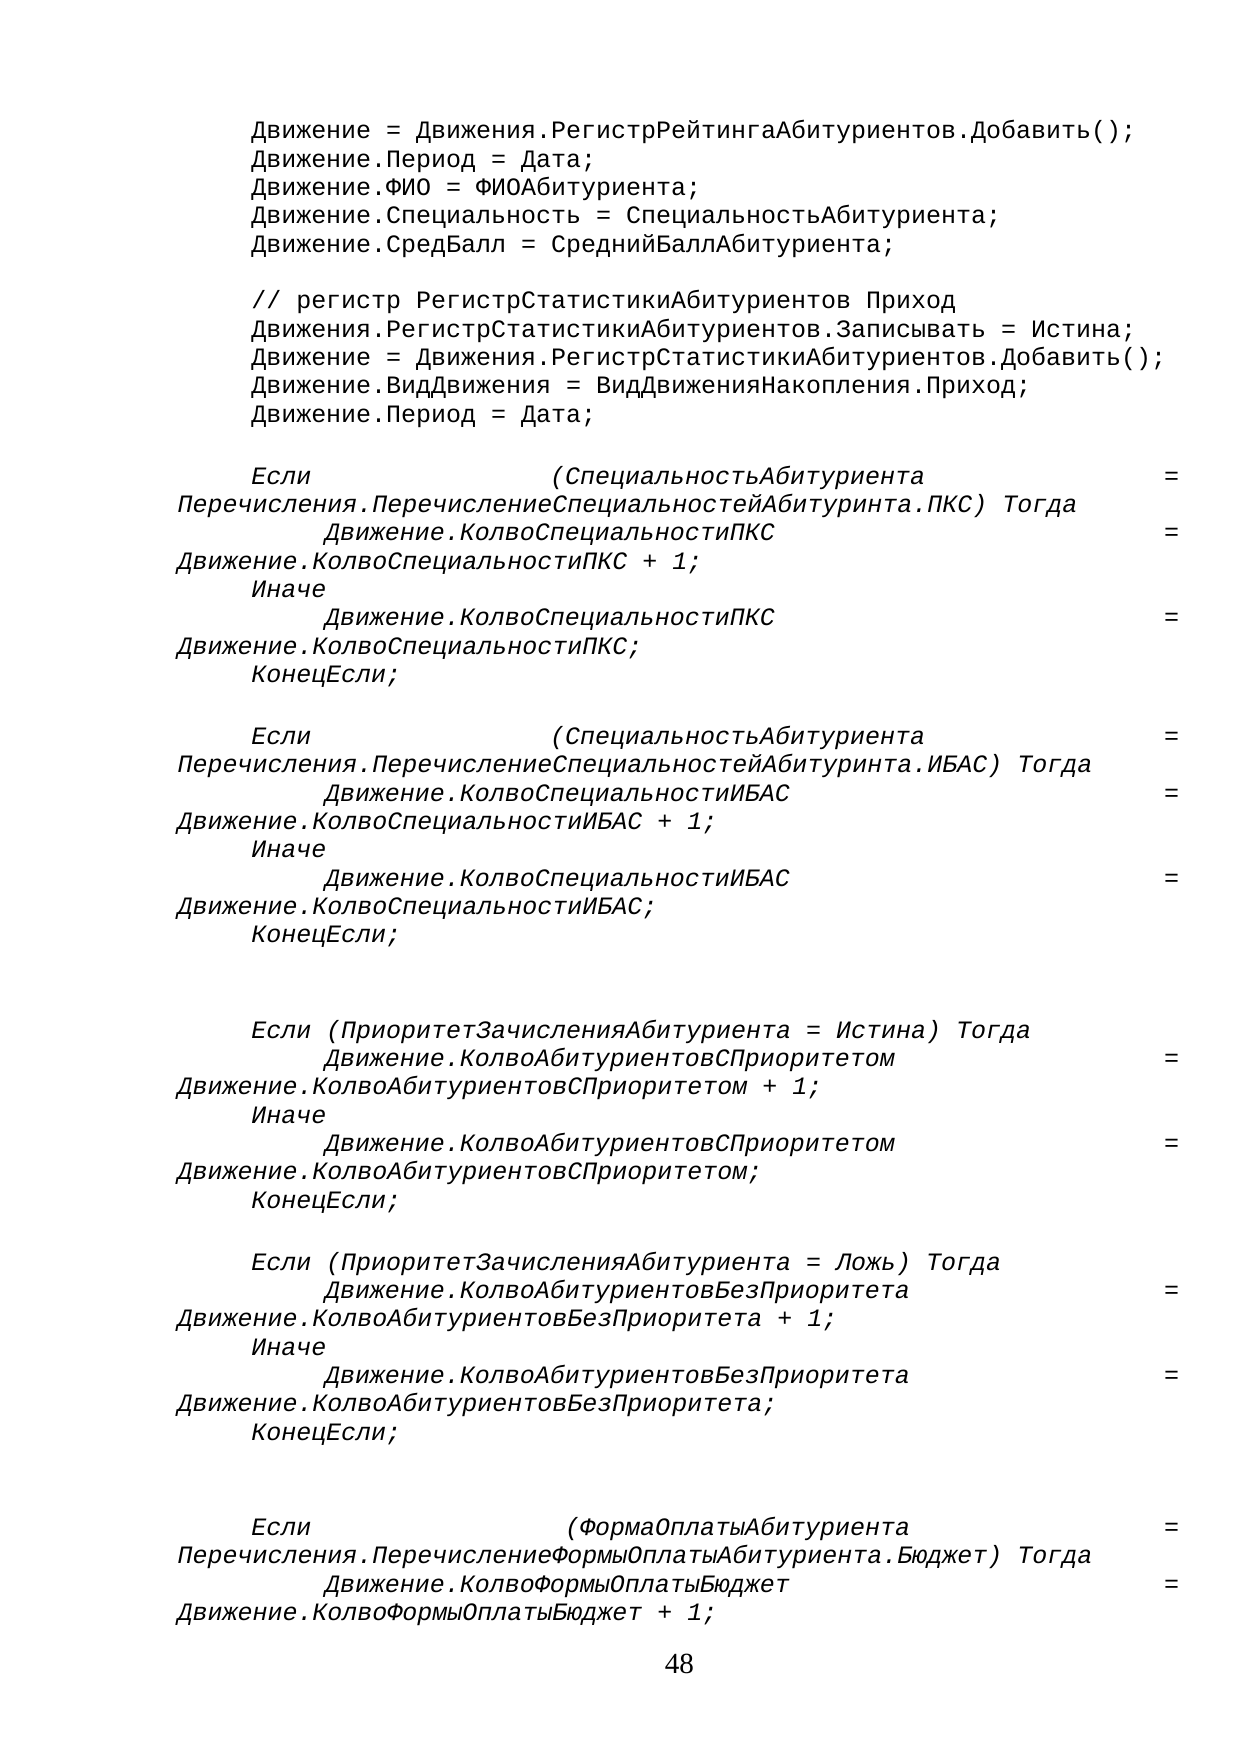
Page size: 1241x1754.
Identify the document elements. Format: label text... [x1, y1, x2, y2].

text Движение.КолвоФормыОплатыБюджет = Движение.КолвоФормыОплатыБюджет + 1; [177, 1571, 1181, 1628]
text Движение.Период = Дата; [177, 146, 1181, 175]
text КонецЕсли; [177, 922, 1181, 950]
text Движение.КолвоАбитуриентовБезПриоритета = Движение.КолвоАбитуриентовБезПриоритета + 1; [177, 1277, 1181, 1334]
text Если (ФормаОплатыАбитуриента = Перечисления.ПеречислениеФормыОплатыАбитуриента.Бюджет) Тогда [177, 1514, 1181, 1571]
text Движение.КолвоСпециальностиИБАС = Движение.КолвоСпециальностиИБАС; [177, 865, 1181, 922]
text Движение.КолвоАбитуриентовБезПриоритета = Движение.КолвоАбитуриентовБезПриоритета; [177, 1362, 1181, 1419]
text Иначе [177, 1334, 1181, 1362]
text Движение.Период = Дата; [177, 401, 1181, 430]
text Движение = Движения.РегистрСтатистикиАбитуриентов.Добавить(); [177, 345, 1181, 373]
text Если (ПриоритетЗачисленияАбитуриента = Ложь) Тогда [177, 1249, 1181, 1277]
text Движение.КолвоСпециальностиПКС = Движение.КолвоСпециальностиПКС; [177, 605, 1181, 662]
text Движение.КолвоСпециальностиПКС = Движение.КолвоСпециальностиПКС + 1; [177, 520, 1181, 577]
text Если (СпециальностьАбитуриента = Перечисления.ПеречислениеСпециальностейАбитуринта.ПКС) Тогда [177, 463, 1181, 520]
text КонецЕсли; [177, 1187, 1181, 1216]
text Движение.ВидДвижения = ВидДвиженияНакопления.Приход; [177, 373, 1181, 401]
text Иначе [177, 577, 1181, 605]
text Движение.СредБалл = СреднийБаллАбитуриента; [177, 231, 1181, 260]
text Если (ПриоритетЗачисленияАбитуриента = Истина) Тогда [177, 1017, 1181, 1046]
text Движение.ФИО = ФИОАбитуриента; [177, 175, 1181, 203]
text КонецЕсли; [177, 1419, 1181, 1447]
text КонецЕсли; [177, 662, 1181, 690]
text Иначе [177, 837, 1181, 865]
text Движение.КолвоАбитуриентовСПриоритетом = Движение.КолвоАбитуриентовСПриоритетом + 1; [177, 1046, 1181, 1102]
text Движения.РегистрСтатистикиАбитуриентов.Записывать = Истина; [177, 316, 1181, 345]
text Движение.КолвоАбитуриентовСПриоритетом = Движение.КолвоАбитуриентовСПриоритетом; [177, 1131, 1181, 1187]
text // регистр РегистрСтатистикиАбитуриентов Приход [177, 288, 1181, 316]
text Движение = Движения.РегистрРейтингаАбитуриентов.Добавить(); [177, 118, 1181, 146]
text Иначе [177, 1102, 1181, 1131]
text Движение.Специальность = СпециальностьАбитуриента; [177, 203, 1181, 231]
text Если (СпециальностьАбитуриента = Перечисления.ПеречислениеСпециальностейАбитуринта.ИБАС) Тогда [177, 723, 1181, 780]
text Движение.КолвоСпециальностиИБАС = Движение.КолвоСпециальностиИБАС + 1; [177, 780, 1181, 837]
